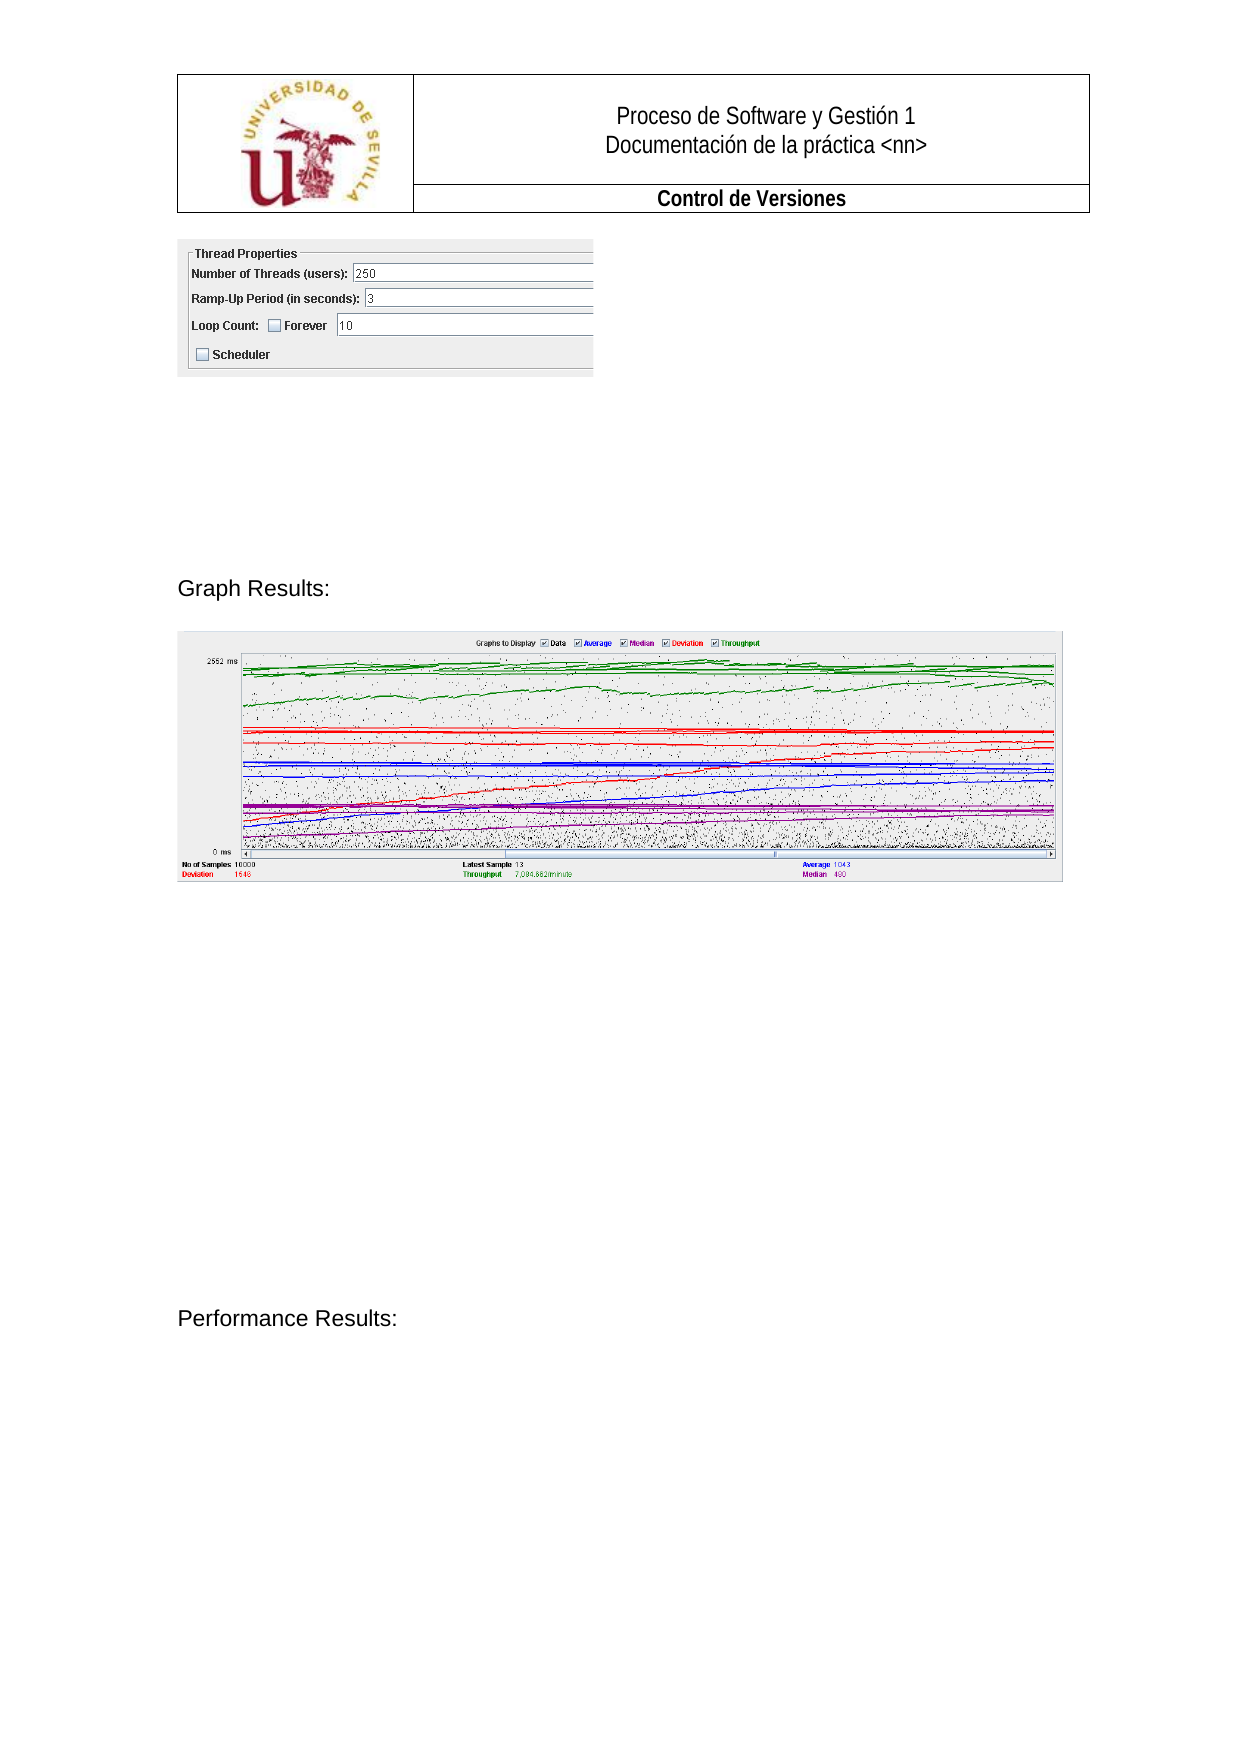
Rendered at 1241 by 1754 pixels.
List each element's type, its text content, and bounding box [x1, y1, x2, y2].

text Graph Results: [177, 575, 1063, 601]
text Performance Results: [177, 1305, 1063, 1331]
picture [177, 239, 594, 377]
picture [240, 79, 381, 208]
picture [177, 631, 1063, 883]
